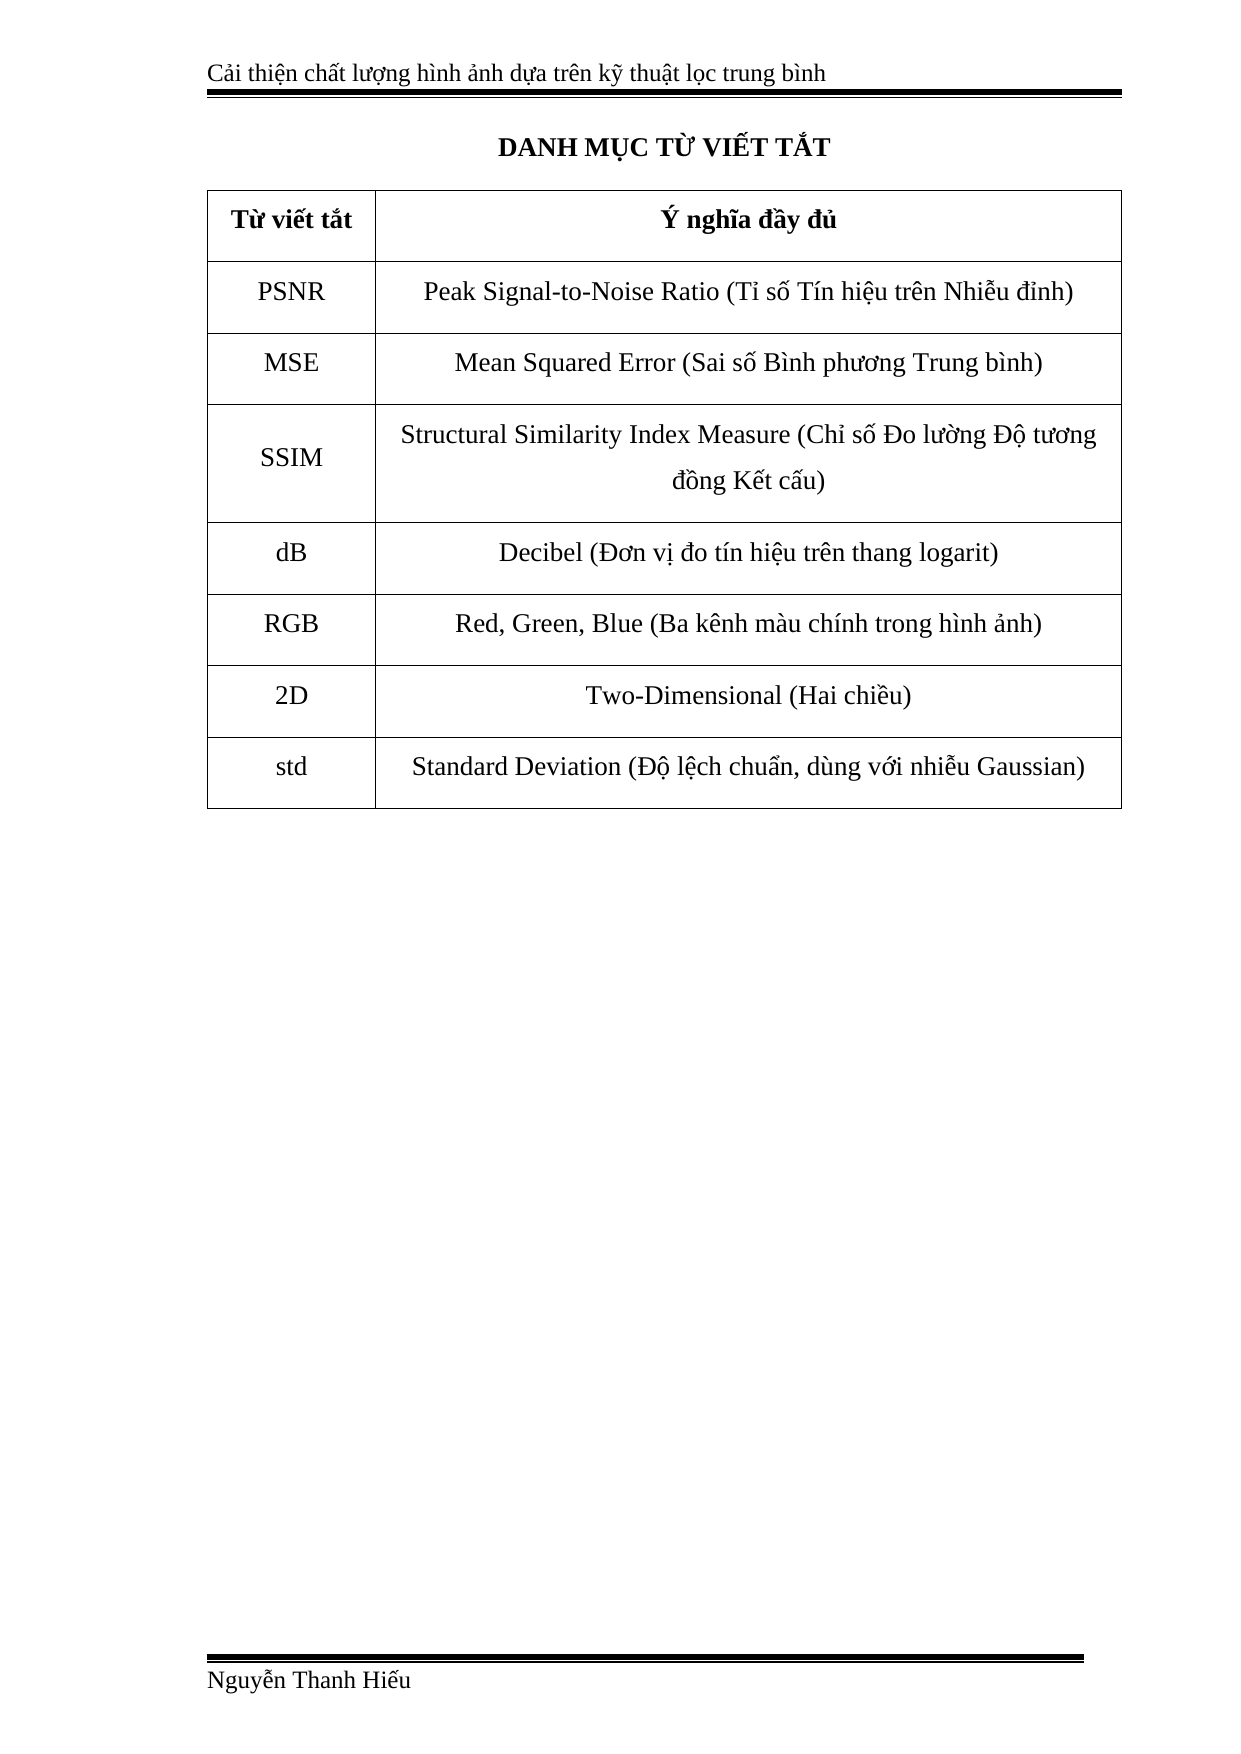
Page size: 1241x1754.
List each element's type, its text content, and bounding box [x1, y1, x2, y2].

table_cell PSNR [208, 262, 375, 333]
table_cell Two-Dimensional (Hai chiều) [376, 666, 1121, 737]
table_cell Red, Green, Blue (Ba kênh màu chính trong hình ảnh) [376, 595, 1121, 665]
table_cell MSE [208, 334, 375, 404]
text DANH MỤC TỪ VIẾT TẮT [207, 131, 1122, 162]
table_cell Mean Squared Error (Sai số Bình phương Trung bình) [376, 334, 1121, 404]
table_cell SSIM [208, 405, 375, 522]
table_cell Decibel (Đơn vị đo tín hiệu trên thang logarit) [376, 523, 1121, 594]
table_cell Peak Signal-to-Noise Ratio (Tỉ số Tín hiệu trên Nhiễu đỉnh) [376, 262, 1121, 333]
table_cell dB [208, 523, 375, 594]
table_cell RGB [208, 595, 375, 665]
table_cell Standard Deviation (Độ lệch chuẩn, dùng với nhiễu Gaussian) [376, 738, 1121, 808]
table_cell Structural Similarity Index Measure (Chỉ số Đo lường Độ tương đồng Kết cấu) [376, 405, 1121, 522]
table_cell std [208, 738, 375, 808]
table_cell 2D [208, 666, 375, 737]
table_header Từ viết tắt [208, 191, 375, 261]
table_header Ý nghĩa đầy đủ [376, 191, 1121, 261]
